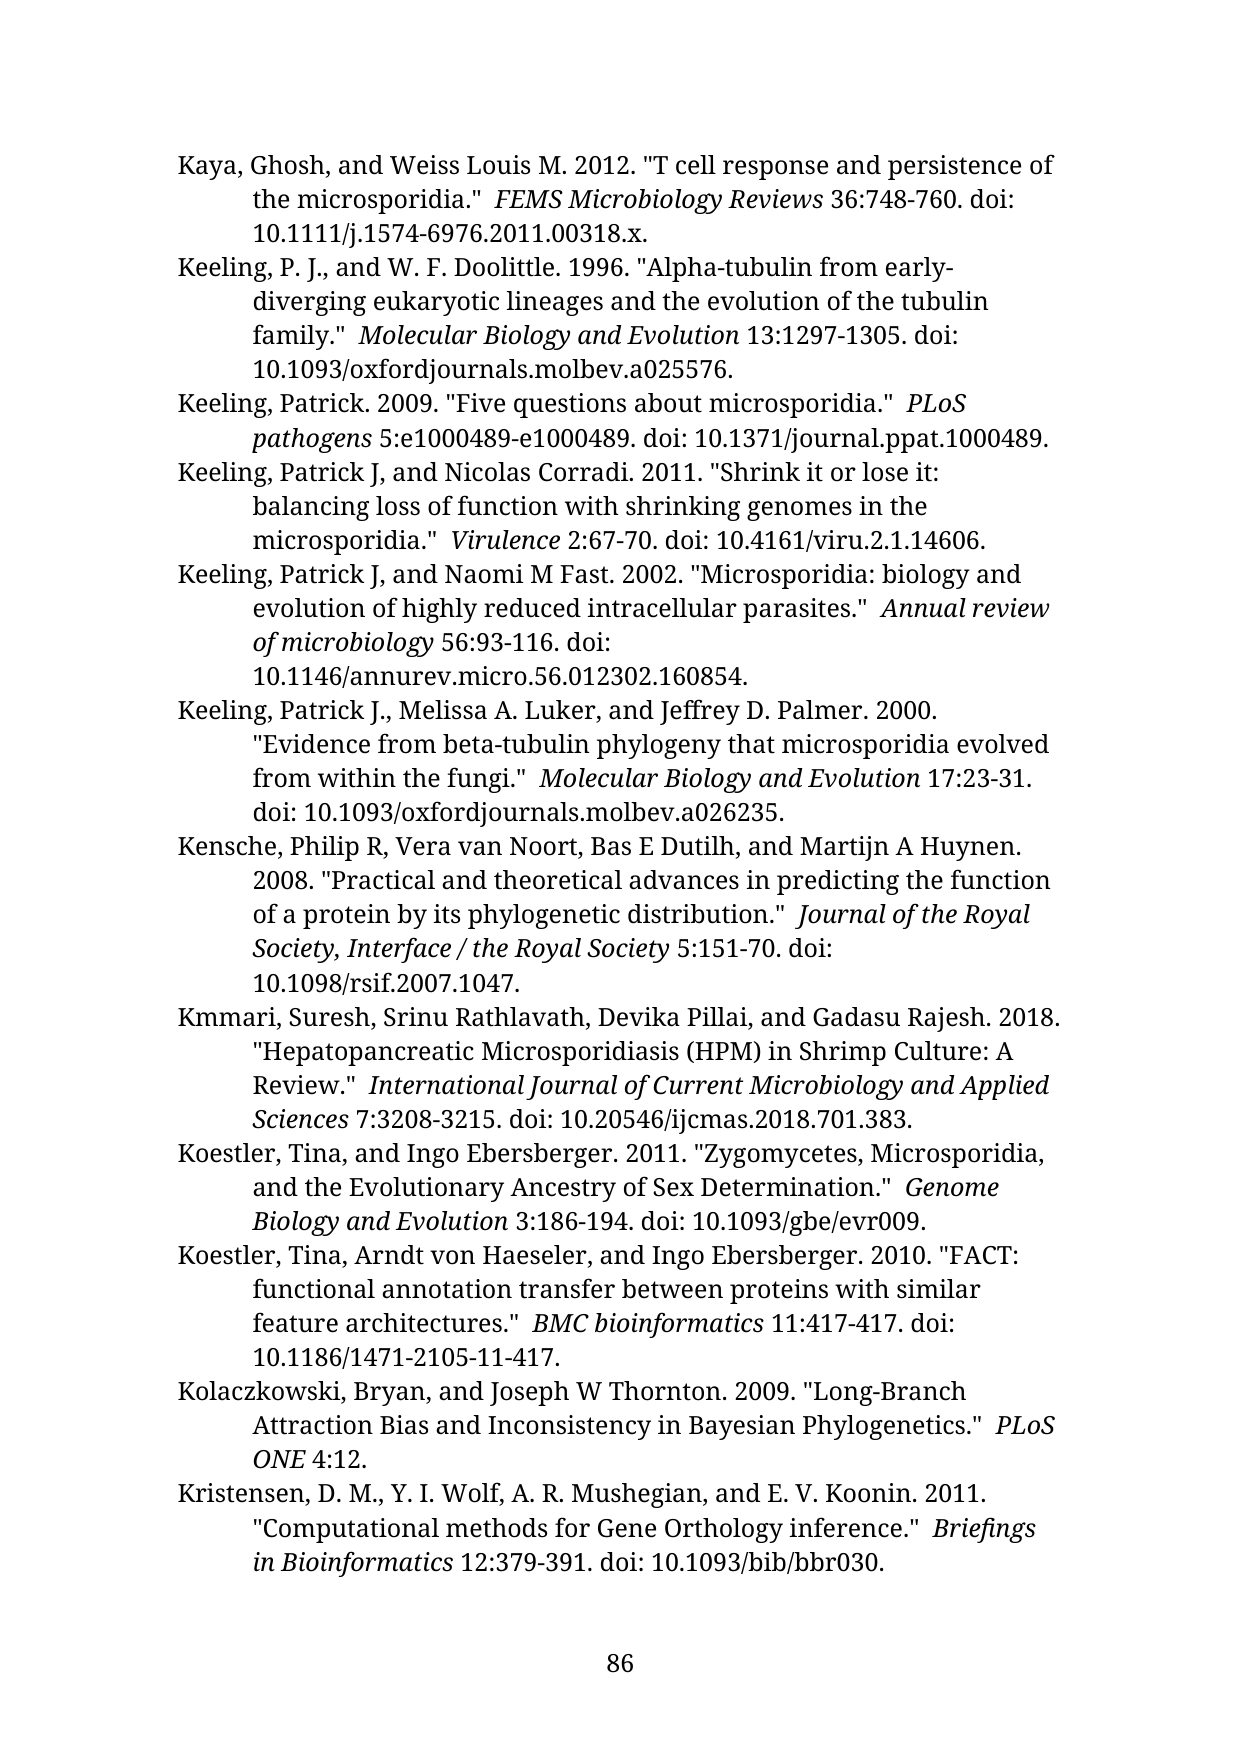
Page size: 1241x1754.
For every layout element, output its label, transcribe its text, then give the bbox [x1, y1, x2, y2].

text Kolaczkowski, Bryan, and Joseph W Thornton. 2009. "Long-Branch Attraction Bias and Inconsistency in Bayesian Phylogenetics." PLoS ONE 4:12. [177, 1374, 1063, 1476]
text Koestler, Tina, and Ingo Ebersberger. 2011. "Zygomycetes, Microsporidia, and the Evolutionary Ancestry of Sex Determination." Genome Biology and Evolution 3:186-194. doi: 10.1093/gbe/evr009. [177, 1136, 1063, 1238]
text Keeling, Patrick J, and Naomi M Fast. 2002. "Microsporidia: biology and evolution of highly reduced intracellular parasites." Annual review of microbiology 56:93-116. doi: 10.1146/annurev.micro.56.012302.160854. [177, 556, 1063, 693]
text Keeling, P. J., and W. F. Doolittle. 1996. "Alpha-tubulin from early-diverging eukaryotic lineages and the evolution of the tubulin family." Molecular Biology and Evolution 13:1297-1305. doi: 10.1093/oxfordjournals.molbev.a025576. [177, 250, 1063, 386]
text Keeling, Patrick. 2009. "Five questions about microsporidia." PLoS pathogens 5:e1000489-e1000489. doi: 10.1371/journal.ppat.1000489. [177, 386, 1063, 454]
text Keeling, Patrick J., Melissa A. Luker, and Jeffrey D. Palmer. 2000. "Evidence from beta-tubulin phylogeny that microsporidia evolved from within the fungi." Molecular Biology and Evolution 17:23-31. doi: 10.1093/oxfordjournals.molbev.a026235. [177, 693, 1063, 829]
text Keeling, Patrick J, and Nicolas Corradi. 2011. "Shrink it or lose it: balancing loss of function with shrinking genomes in the microsporidia." Virulence 2:67-70. doi: 10.4161/viru.2.1.14606. [177, 454, 1063, 556]
text Kristensen, D. M., Y. I. Wolf, A. R. Mushegian, and E. V. Koonin. 2011. "Computational methods for Gene Orthology inference." Briefings in Bioinformatics 12:379-391. doi: 10.1093/bib/bbr030. [177, 1476, 1063, 1578]
text Kmmari, Suresh, Srinu Rathlavath, Devika Pillai, and Gadasu Rajesh. 2018. "Hepatopancreatic Microsporidiasis (HPM) in Shrimp Culture: A Review." International Journal of Current Microbiology and Applied Sciences 7:3208-3215. doi: 10.20546/ijcmas.2018.701.383. [177, 999, 1063, 1136]
text Kensche, Philip R, Vera van Noort, Bas E Dutilh, and Martijn A Huynen. 2008. "Practical and theoretical advances in predicting the function of a protein by its phylogenetic distribution." Journal of the Royal Society, Interface / the Royal Society 5:151-70. doi: 10.1098/rsif.2007.1047. [177, 829, 1063, 999]
text Koestler, Tina, Arndt von Haeseler, and Ingo Ebersberger. 2010. "FACT: functional annotation transfer between proteins with similar feature architectures." BMC bioinformatics 11:417-417. doi: 10.1186/1471-2105-11-417. [177, 1238, 1063, 1374]
text Kaya, Ghosh, and Weiss Louis M. 2012. "T cell response and persistence of the microsporidia." FEMS Microbiology Reviews 36:748-760. doi: 10.1111/j.1574-6976.2011.00318.x. [177, 148, 1063, 250]
